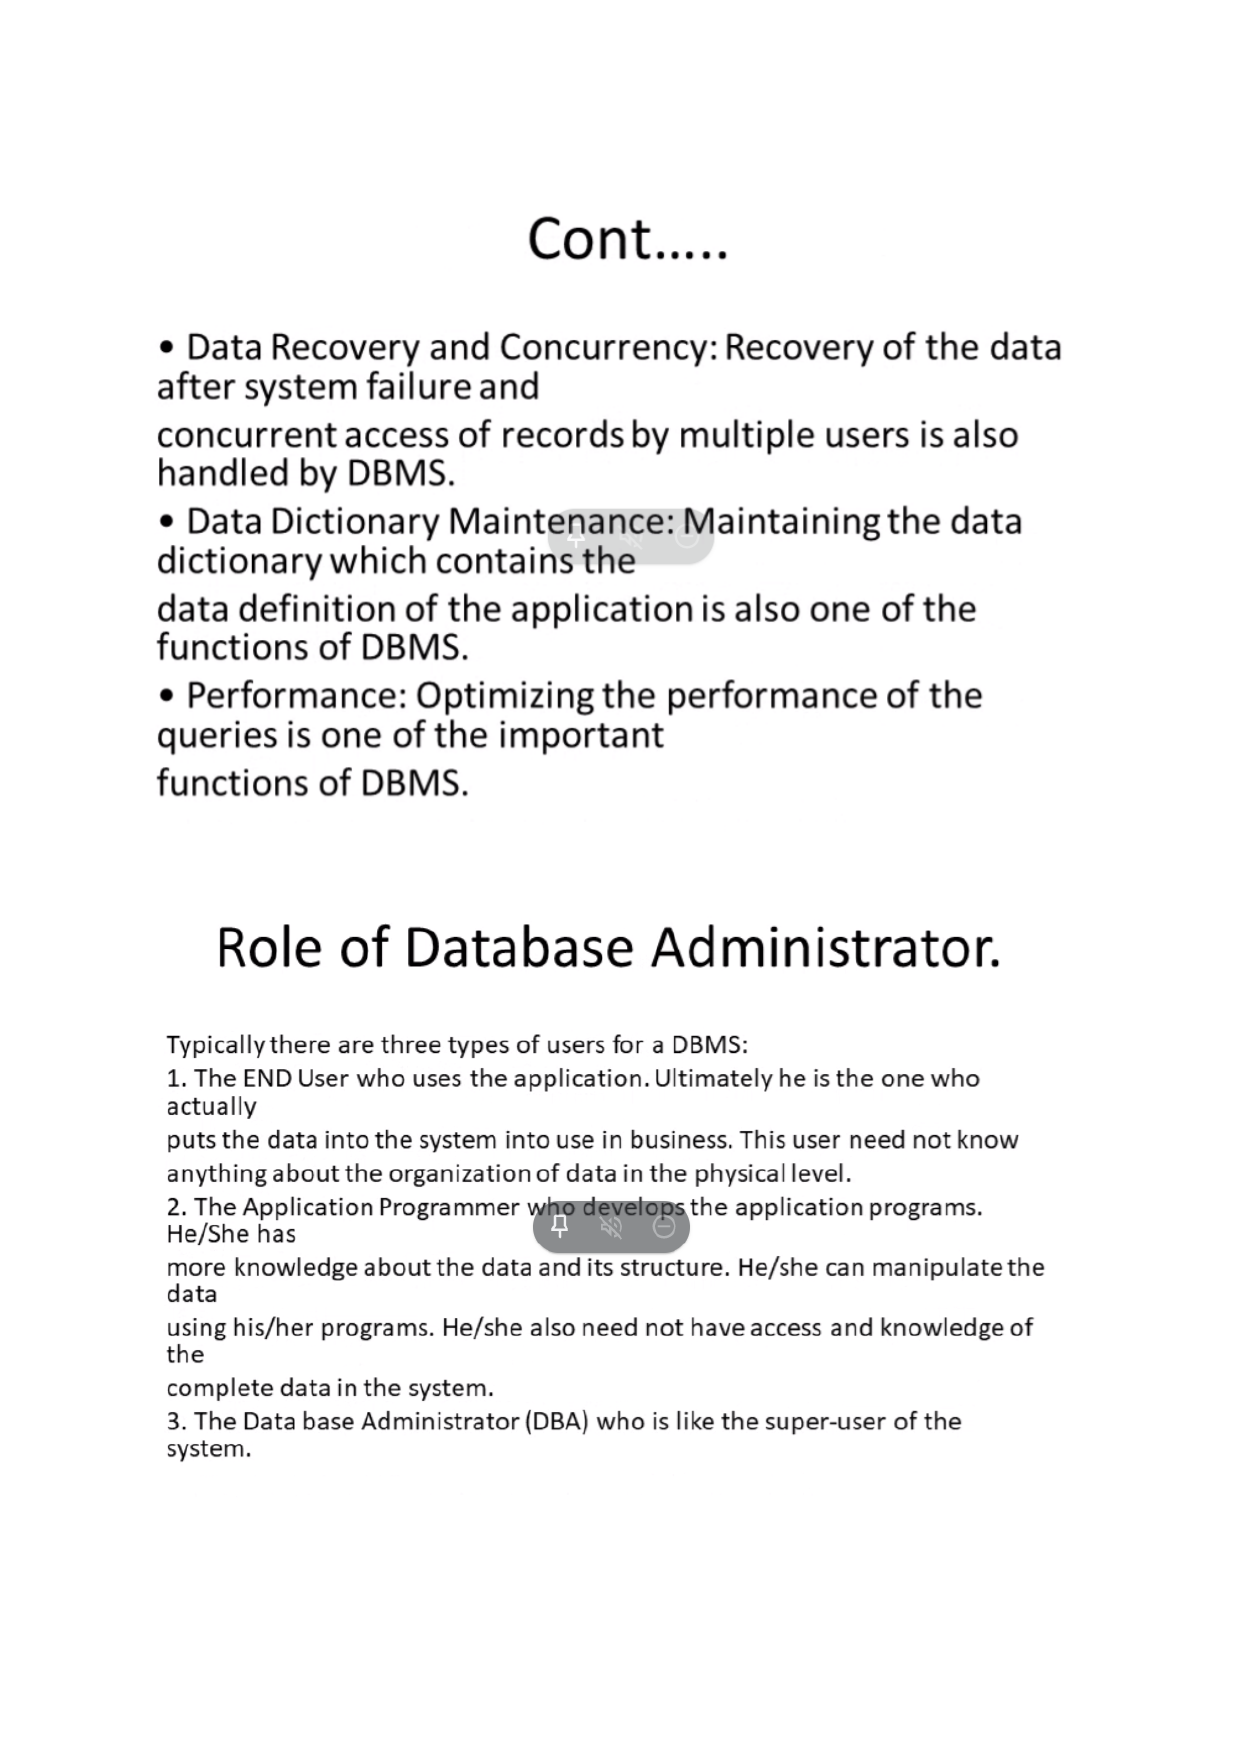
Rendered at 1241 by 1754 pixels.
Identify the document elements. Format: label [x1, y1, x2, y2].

picture [150, 150, 1091, 834]
picture [150, 858, 1091, 1501]
